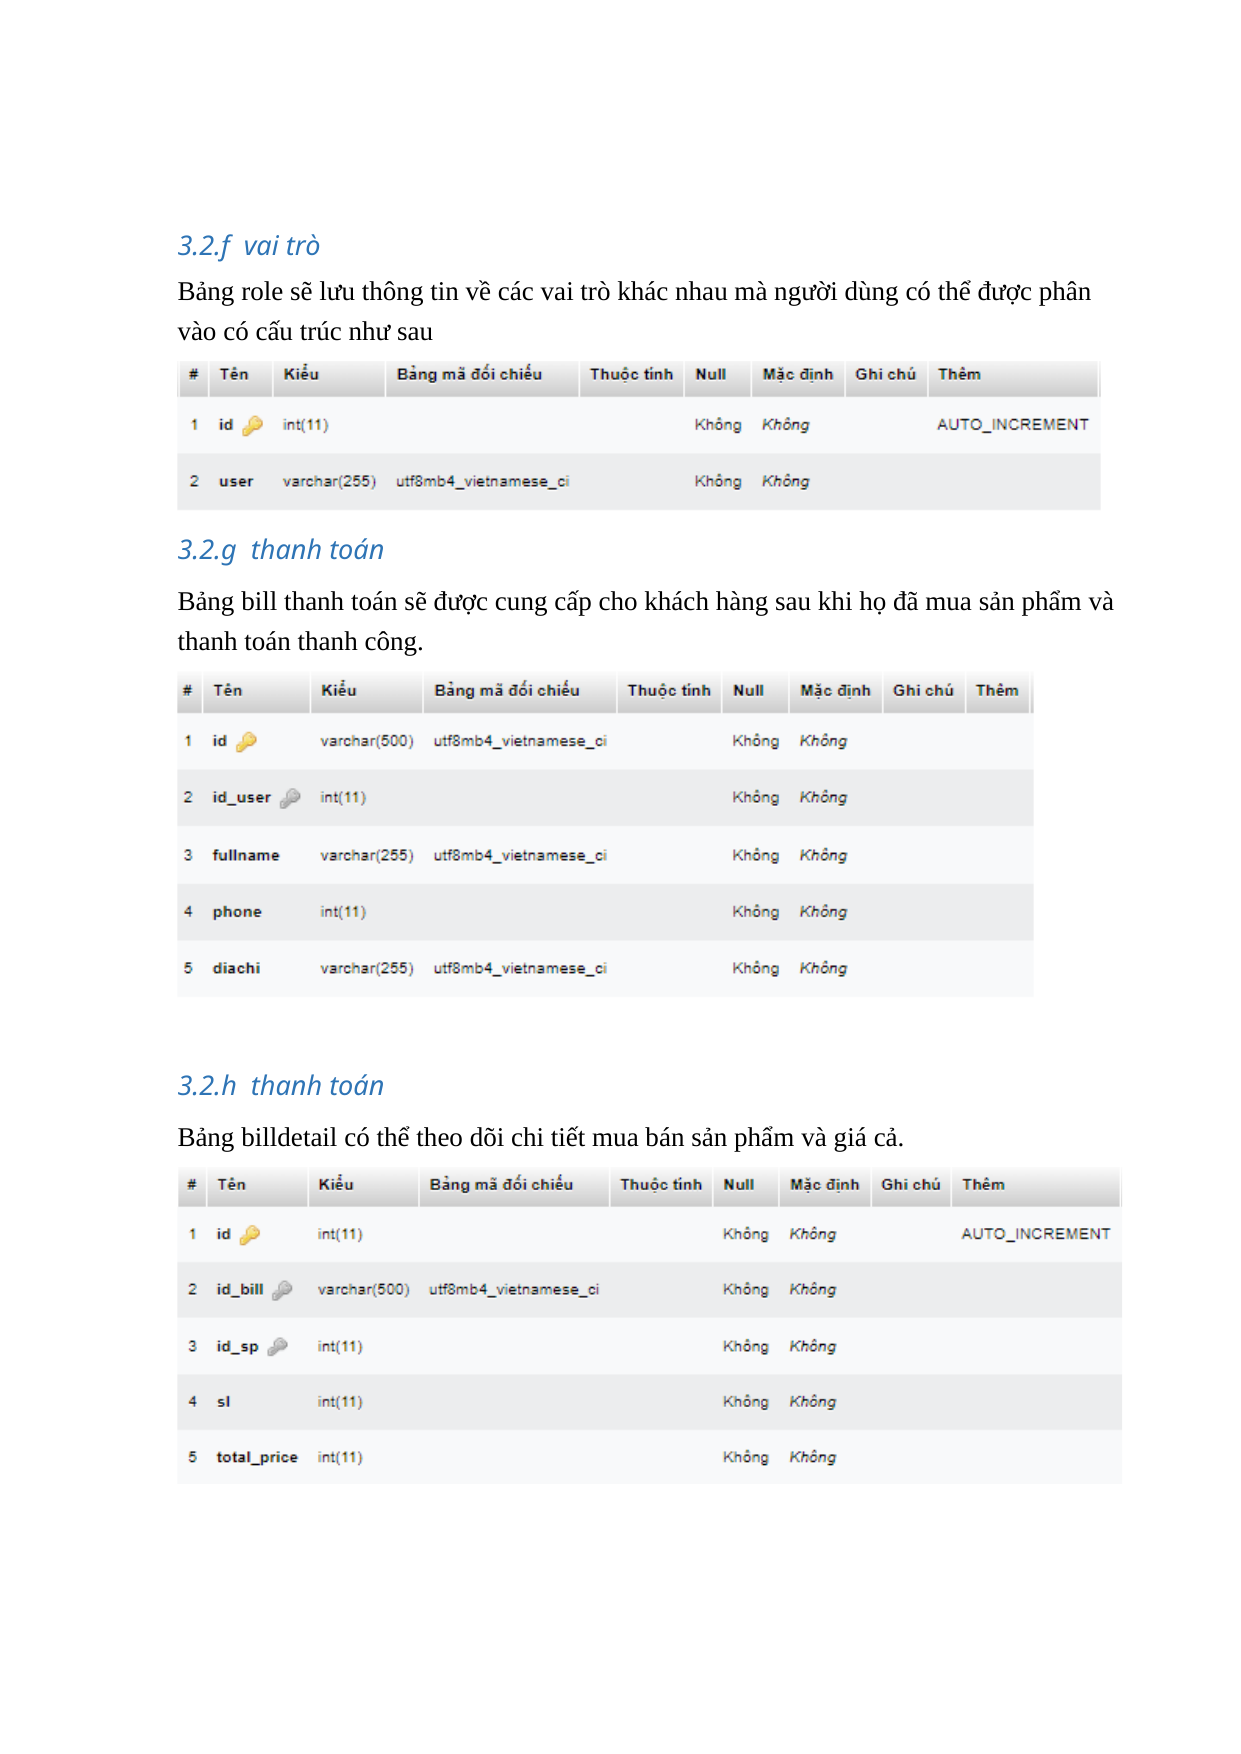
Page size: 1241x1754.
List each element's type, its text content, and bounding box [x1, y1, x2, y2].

picture [177, 1167, 1123, 1484]
picture [177, 361, 1101, 515]
subtitle 3.2.g thanh toán [177, 530, 1122, 567]
subtitle 3.2.h thanh toán [177, 1067, 1122, 1103]
text Bảng billdetail có thể theo dõi chi tiết mua bán sản phẩm và giá cả. [177, 1121, 1122, 1152]
picture [177, 671, 1034, 1005]
text Bảng role sẽ lưu thông tin về các vai trò khác nhau mà người dùng có thể được phân vào có cấu trúc như sau [177, 275, 1122, 346]
text Bảng bill thanh toán sẽ được cung cấp cho khách hàng sau khi họ đã mua sản phẩm và thanh toán thanh công. [177, 584, 1122, 656]
subtitle 3.2.f vai trò [177, 226, 1122, 263]
